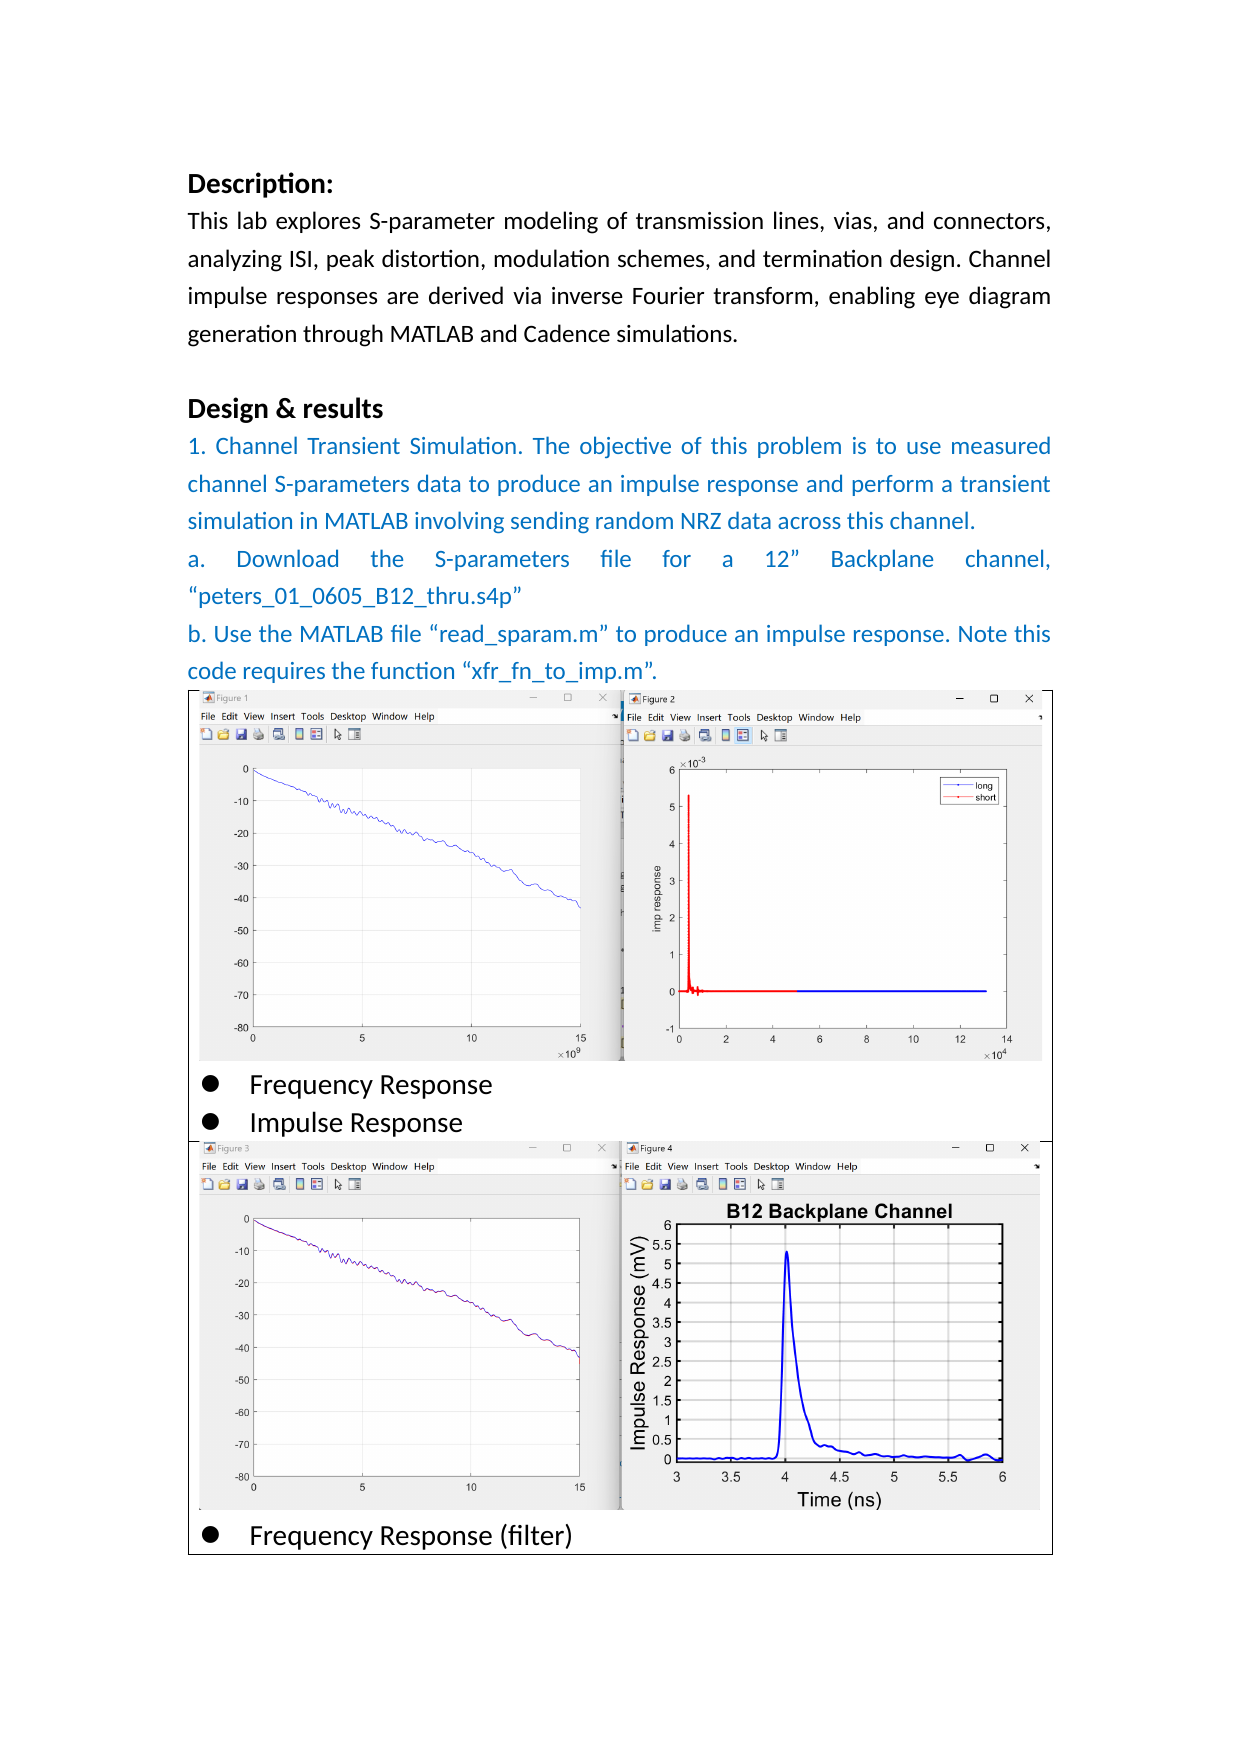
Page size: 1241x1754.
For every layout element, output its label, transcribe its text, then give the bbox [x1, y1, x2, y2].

text Design & results [187, 389, 1053, 427]
picture [199, 690, 1043, 1061]
text 1. Channel Transient Simulation. The objective of this problem is to use measured channel S-parameters data to produce an impulse response and perform a transient simulation in MATLAB involving sending random NRZ data across this channel. [187, 427, 1053, 539]
text This lab explores S-parameter modeling of transmission lines, vias, and connectors, analyzing ISI, peak distortion, modulation schemes, and termination design. Channel impulse responses are derived via inverse Fourier transform, enabling eye diagram generation through MATLAB and Cadence simulations. [187, 202, 1053, 352]
text a. Download the S-parameters file for a 12” Backplane channel, “peters_01_0605_B12_thru.s4p” [187, 539, 1053, 614]
table_header Frequency Response Impulse Response [189, 691, 1052, 1141]
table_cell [189, 1142, 1052, 1554]
text b. Use the MATLAB file “read_sparam.m” to produce an impulse response. Note this code requires the function “xfr_fn_to_imp.m”. [187, 614, 1053, 689]
text Description: [187, 164, 1053, 202]
picture [199, 1141, 1040, 1510]
